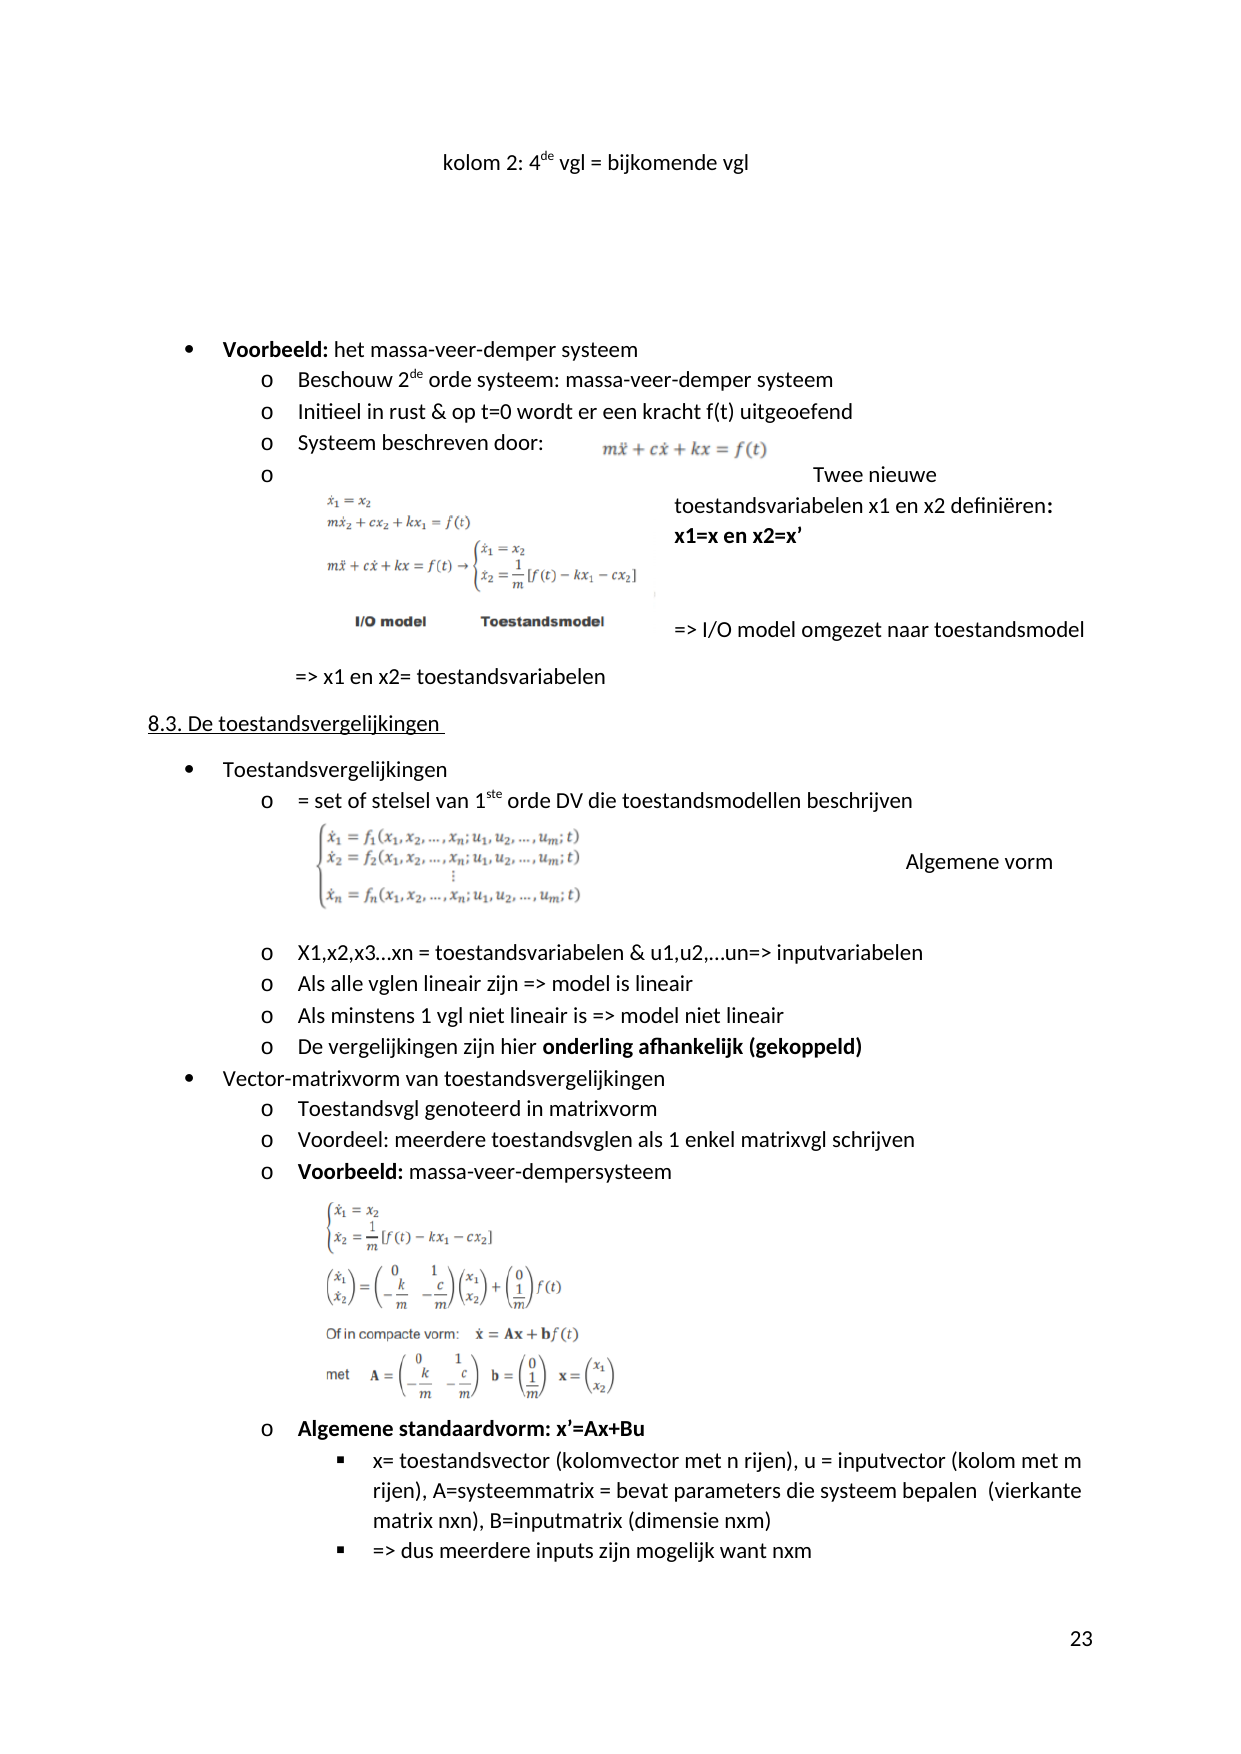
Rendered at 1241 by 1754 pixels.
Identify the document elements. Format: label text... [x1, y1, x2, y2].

picture [297, 1188, 661, 1413]
text 8.3. De toestandsvergelijkingen [148, 709, 1093, 737]
list Toestandsvgl genoteerd in matrixvorm [260, 1094, 1093, 1123]
list = set of stelsel van 1ste orde DV die toestandsmodellen beschrijven [260, 786, 1093, 815]
list Als alle vglen lineair zijn => model is lineair [260, 969, 1093, 999]
picture [303, 488, 656, 633]
text => x1 en x2= toestandsvariabelen [295, 662, 1093, 690]
list Voorbeeld: massa-veer-dempersysteem [260, 1157, 1093, 1186]
list Voordeel: meerdere toestandsvglen als 1 enkel matrixvgl schrijven [260, 1126, 1093, 1155]
text kolom 2: 4de vgl = bijkomende vgl [443, 148, 1093, 176]
list => dus meerdere inputs zijn mogelijk want nxm [335, 1537, 1093, 1564]
text => I/O model omgezet naar toestandsmodel [148, 615, 1093, 643]
picture [300, 818, 666, 913]
list Voorbeeld: het massa-veer-demper systeem [185, 335, 1093, 363]
list Twee nieuwe toestandsvariabelen x1 en x2 definiëren: x1=x en x2=x’ [260, 460, 1093, 549]
list Algemene vorm [666, 847, 1093, 876]
list Als minstens 1 vgl niet lineair is => model niet lineair [260, 1001, 1093, 1030]
picture [572, 429, 795, 462]
list x= toestandsvector (kolomvector met n rijen), u = inputvector (kolom met m rijen), A=systeemmatrix = bevat parameters die systeem bepalen (vierkante matrix nxn), B=inputmatrix (dimensie nxm) [335, 1446, 1093, 1534]
list Vector-matrixvorm van toestandsvergelijkingen [185, 1064, 1093, 1092]
list Initieel in rust & op t=0 wordt er een kracht f(t) uitgeoefend [260, 397, 1093, 426]
list X1,x2,x3…xn = toestandsvariabelen & u1,u2,…un=> inputvariabelen [260, 938, 1093, 967]
list De vergelijkingen zijn hier onderling afhankelijk (gekoppeld) [260, 1032, 1093, 1062]
list Toestandsvergelijkingen [185, 756, 1093, 784]
list Algemene standaardvorm: x’=Ax+Bu [260, 1414, 1093, 1444]
list Beschouw 2de orde systeem: massa-veer-demper systeem [260, 365, 1093, 394]
